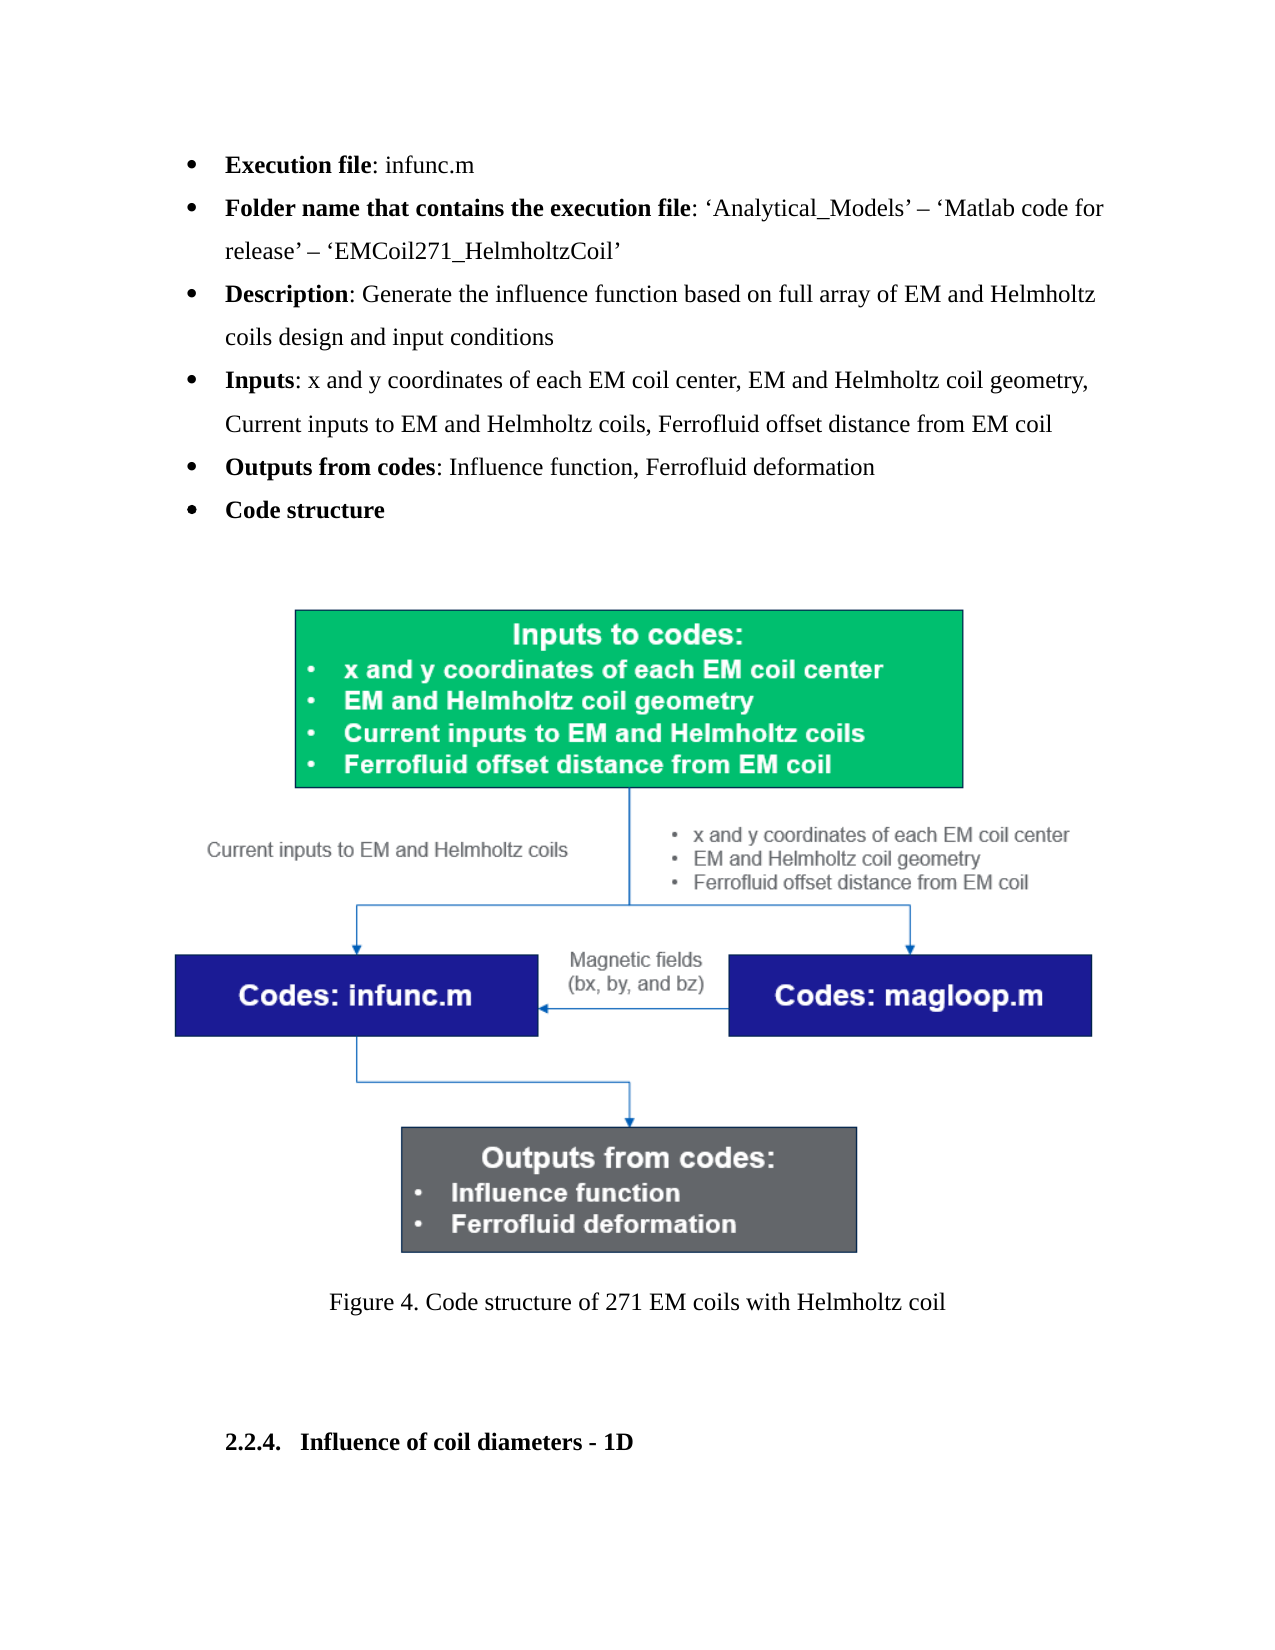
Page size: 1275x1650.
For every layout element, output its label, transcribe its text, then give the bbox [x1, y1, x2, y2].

list Description: Generate the influence function based on full array of EM and Helmholtz coils design and input conditions [187, 279, 1125, 351]
picture [150, 581, 1125, 1273]
list Folder name that contains the execution file: ‘Analytical_Models’ – ‘Matlab code for release’ – ‘EMCoil271_HelmholtzCoil’ [187, 193, 1125, 265]
list Inputs: x and y coordinates of each EM coil center, EM and Helmholtz coil geometry, Current inputs to EM and Helmholtz coils, Ferrofluid offset distance from EM coil [187, 366, 1125, 437]
subtitle Influence of coil diameters - 1D [225, 1427, 1125, 1456]
text Figure 4. Code structure of 271 EM coils with Helmholtz coil [150, 1287, 1125, 1316]
list Code structure [187, 495, 1125, 524]
list Execution file: infunc.m [187, 150, 1125, 179]
list Outputs from codes: Influence function, Ferrofluid deformation [187, 452, 1125, 481]
